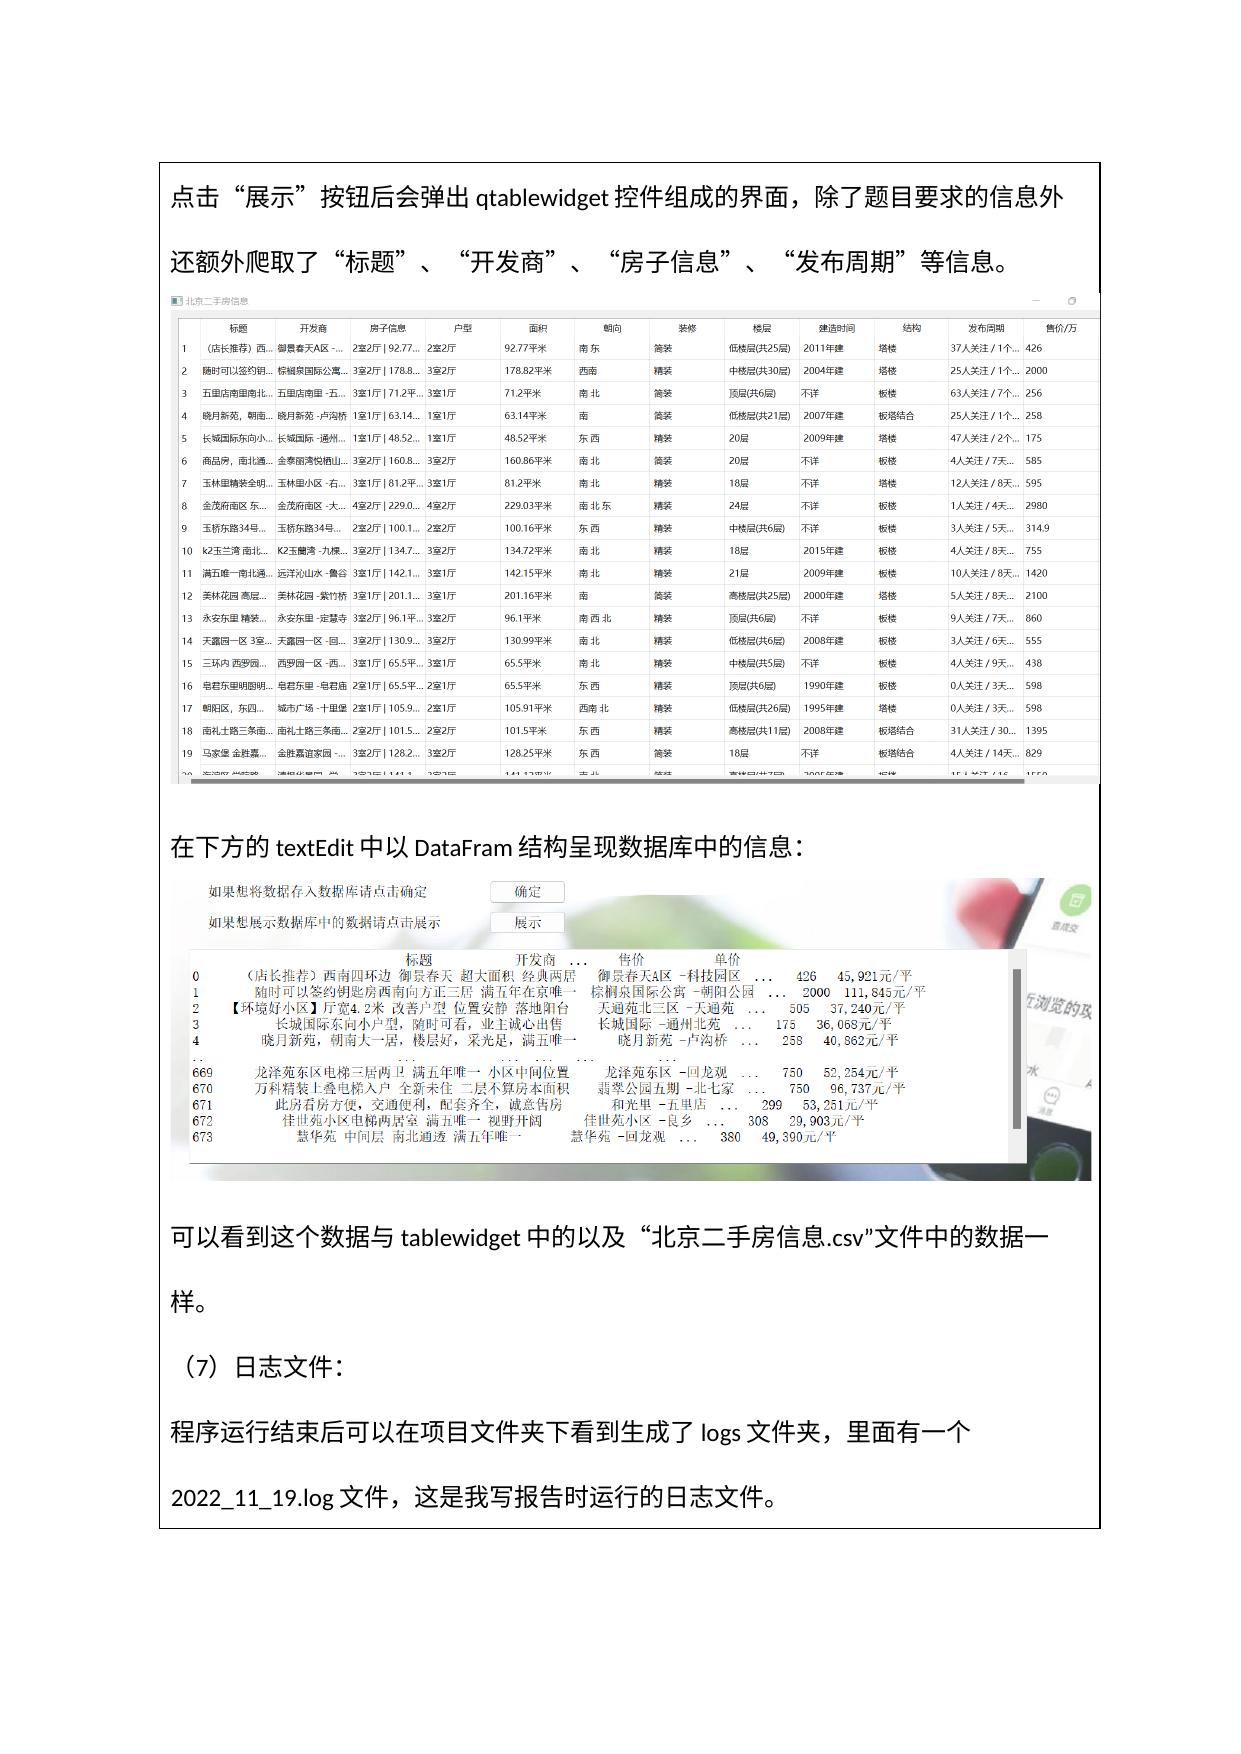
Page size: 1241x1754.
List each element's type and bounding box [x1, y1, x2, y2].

picture [170, 878, 1092, 1181]
picture [170, 293, 1100, 784]
table_cell [160, 163, 1099, 1528]
